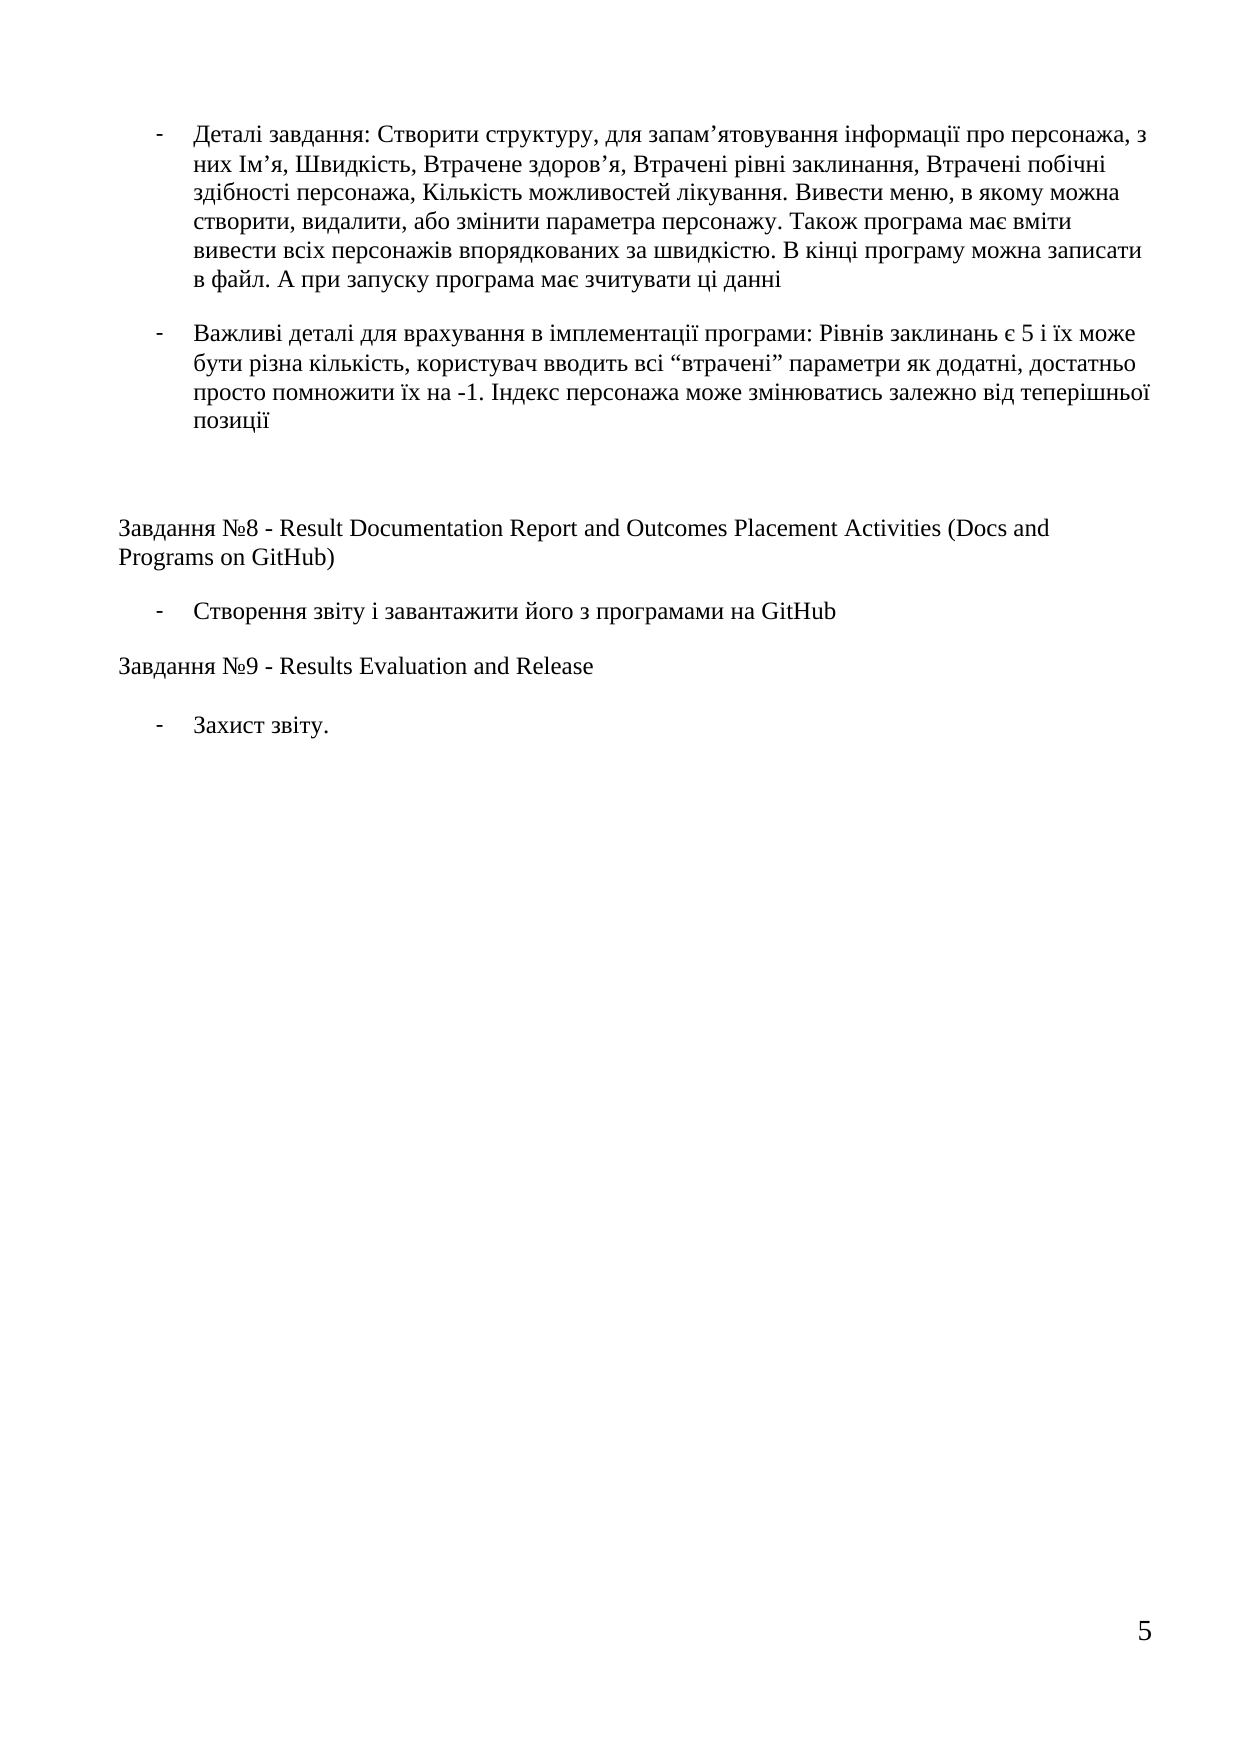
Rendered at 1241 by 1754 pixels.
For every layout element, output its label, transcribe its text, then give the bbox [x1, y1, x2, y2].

text Завдання №9 - Results Evaluation and Release [118, 651, 1152, 680]
text Завдання №8 - Result Documentation Report and Outcomes Placement Activities (Docs and Programs on GitHub) [118, 513, 1152, 570]
list Деталі завдання: Створити структуру, для запам’ятовування інформації про персонажа, з них Ім’я, Швидкість, Втрачене здоров’я, Втрачені рівні заклинання, Втрачені побічні здібності персонажа, Кількість можливостей лікування. Вивести меню, в якому можна створити, видалити, або змінити параметра персонажу. Також програма має вміти вивести всіх персонажів впорядкованих за швидкістю. В кінці програму можна записати в файл. А при запуску програма має зчитувати ці данні [156, 118, 1152, 292]
list Важливі деталі для врахування в імплементації програми: Рівнів заклинань є 5 і їх може бути різна кількість, користувач вводить всі “втрачені” параметри як додатні, достатньо просто помножити їх на -1. Індекс персонажа може змінюватись залежно від теперішньої позиції [156, 317, 1152, 434]
list Захист звіту. [156, 709, 1152, 739]
list Створення звіту і завантажити його з програмами на GitHub [156, 595, 1152, 626]
